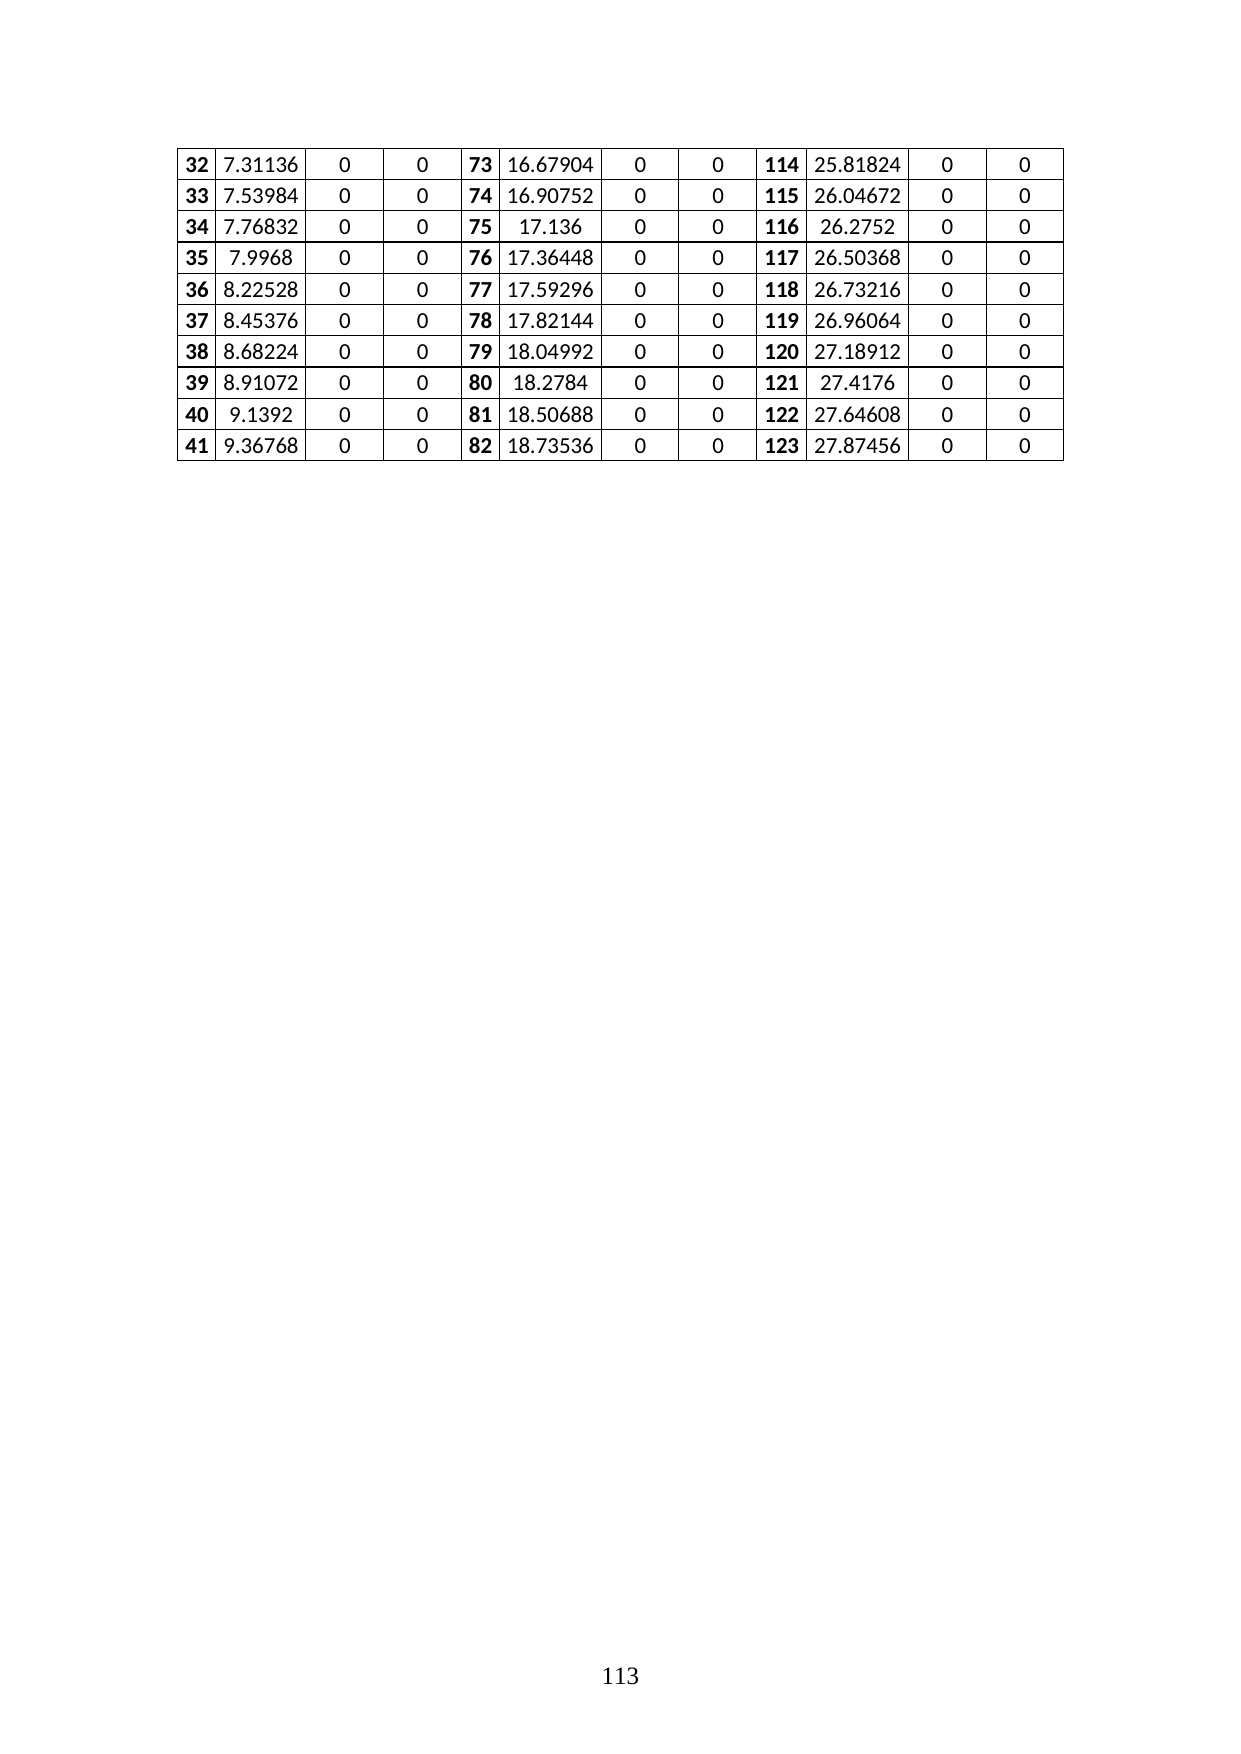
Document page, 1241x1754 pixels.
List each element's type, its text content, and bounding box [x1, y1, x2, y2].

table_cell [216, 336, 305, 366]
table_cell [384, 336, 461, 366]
table_cell 75 [462, 211, 499, 241]
table_cell 0 [987, 149, 1063, 179]
table_cell 0 [679, 180, 756, 210]
table_cell 0 [679, 149, 756, 179]
table_cell 114 [757, 149, 806, 179]
table_cell 7.9968 [216, 243, 305, 273]
table_cell 17.36448 [500, 243, 601, 273]
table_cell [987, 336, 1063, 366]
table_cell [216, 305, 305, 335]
table_cell 74 [462, 180, 499, 210]
table_cell 0 [909, 243, 986, 273]
table_cell 16.67904 [500, 149, 601, 179]
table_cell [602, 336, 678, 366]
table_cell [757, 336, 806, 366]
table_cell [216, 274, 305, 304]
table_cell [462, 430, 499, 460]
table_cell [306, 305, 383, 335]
table_cell 17.136 [500, 211, 601, 241]
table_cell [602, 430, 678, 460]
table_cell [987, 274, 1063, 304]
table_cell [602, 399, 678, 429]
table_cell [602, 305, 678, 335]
table_cell 0 [384, 149, 461, 179]
table_cell 0 [384, 243, 461, 273]
table_cell 0 [602, 149, 678, 179]
table_cell 0 [987, 211, 1063, 241]
table_cell 33 [178, 180, 215, 210]
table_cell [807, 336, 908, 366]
table_cell 0 [602, 211, 678, 241]
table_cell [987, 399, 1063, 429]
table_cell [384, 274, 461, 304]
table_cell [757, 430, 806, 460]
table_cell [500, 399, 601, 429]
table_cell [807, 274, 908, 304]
table_cell 116 [757, 211, 806, 241]
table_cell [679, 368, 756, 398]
table_cell 0 [306, 211, 383, 241]
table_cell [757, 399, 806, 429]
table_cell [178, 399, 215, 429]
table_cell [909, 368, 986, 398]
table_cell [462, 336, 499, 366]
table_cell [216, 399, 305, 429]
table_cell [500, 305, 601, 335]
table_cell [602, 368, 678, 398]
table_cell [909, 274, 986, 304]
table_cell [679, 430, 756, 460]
table_cell 7.31136 [216, 149, 305, 179]
table_cell 0 [306, 243, 383, 273]
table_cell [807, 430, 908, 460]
table_cell 0 [306, 149, 383, 179]
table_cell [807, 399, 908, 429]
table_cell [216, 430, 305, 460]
table_cell 32 [178, 149, 215, 179]
table_cell 7.53984 [216, 180, 305, 210]
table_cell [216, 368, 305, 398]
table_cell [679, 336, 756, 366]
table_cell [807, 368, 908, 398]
table_cell 115 [757, 180, 806, 210]
table_cell 0 [384, 211, 461, 241]
table_cell 0 [909, 180, 986, 210]
table_cell 25.81824 [807, 149, 908, 179]
table_cell 16.90752 [500, 180, 601, 210]
table_cell 0 [679, 211, 756, 241]
table_cell 0 [909, 149, 986, 179]
table_cell 26.2752 [807, 211, 908, 241]
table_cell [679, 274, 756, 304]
table_cell 0 [602, 243, 678, 273]
table_cell 35 [178, 243, 215, 273]
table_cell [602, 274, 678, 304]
table_cell 26.50368 [807, 243, 908, 273]
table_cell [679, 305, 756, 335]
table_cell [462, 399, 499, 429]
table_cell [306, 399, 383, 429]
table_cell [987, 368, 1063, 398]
table_cell 0 [384, 180, 461, 210]
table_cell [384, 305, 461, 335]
table_cell 34 [178, 211, 215, 241]
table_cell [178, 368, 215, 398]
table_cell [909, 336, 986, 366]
table_cell 26.04672 [807, 180, 908, 210]
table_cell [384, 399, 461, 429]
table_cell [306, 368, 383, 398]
table_cell 0 [987, 180, 1063, 210]
table_cell 7.76832 [216, 211, 305, 241]
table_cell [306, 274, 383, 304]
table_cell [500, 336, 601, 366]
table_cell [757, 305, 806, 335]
table_cell 76 [462, 243, 499, 273]
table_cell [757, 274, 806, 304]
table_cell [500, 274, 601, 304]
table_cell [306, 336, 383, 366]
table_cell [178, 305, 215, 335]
table_cell 117 [757, 243, 806, 273]
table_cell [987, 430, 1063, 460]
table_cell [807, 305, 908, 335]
table_cell 0 [679, 243, 756, 273]
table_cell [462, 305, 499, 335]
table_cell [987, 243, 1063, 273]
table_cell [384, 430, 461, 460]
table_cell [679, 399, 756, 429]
table_cell 73 [462, 149, 499, 179]
table_cell 0 [306, 180, 383, 210]
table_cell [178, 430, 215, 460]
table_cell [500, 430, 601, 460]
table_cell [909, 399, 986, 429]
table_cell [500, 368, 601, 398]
table_cell 0 [909, 211, 986, 241]
table_cell 0 [602, 180, 678, 210]
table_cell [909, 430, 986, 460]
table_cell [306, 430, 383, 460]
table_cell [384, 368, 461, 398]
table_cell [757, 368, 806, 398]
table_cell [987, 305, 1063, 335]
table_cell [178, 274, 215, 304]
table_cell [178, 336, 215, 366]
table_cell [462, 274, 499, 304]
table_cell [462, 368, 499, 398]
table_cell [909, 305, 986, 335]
